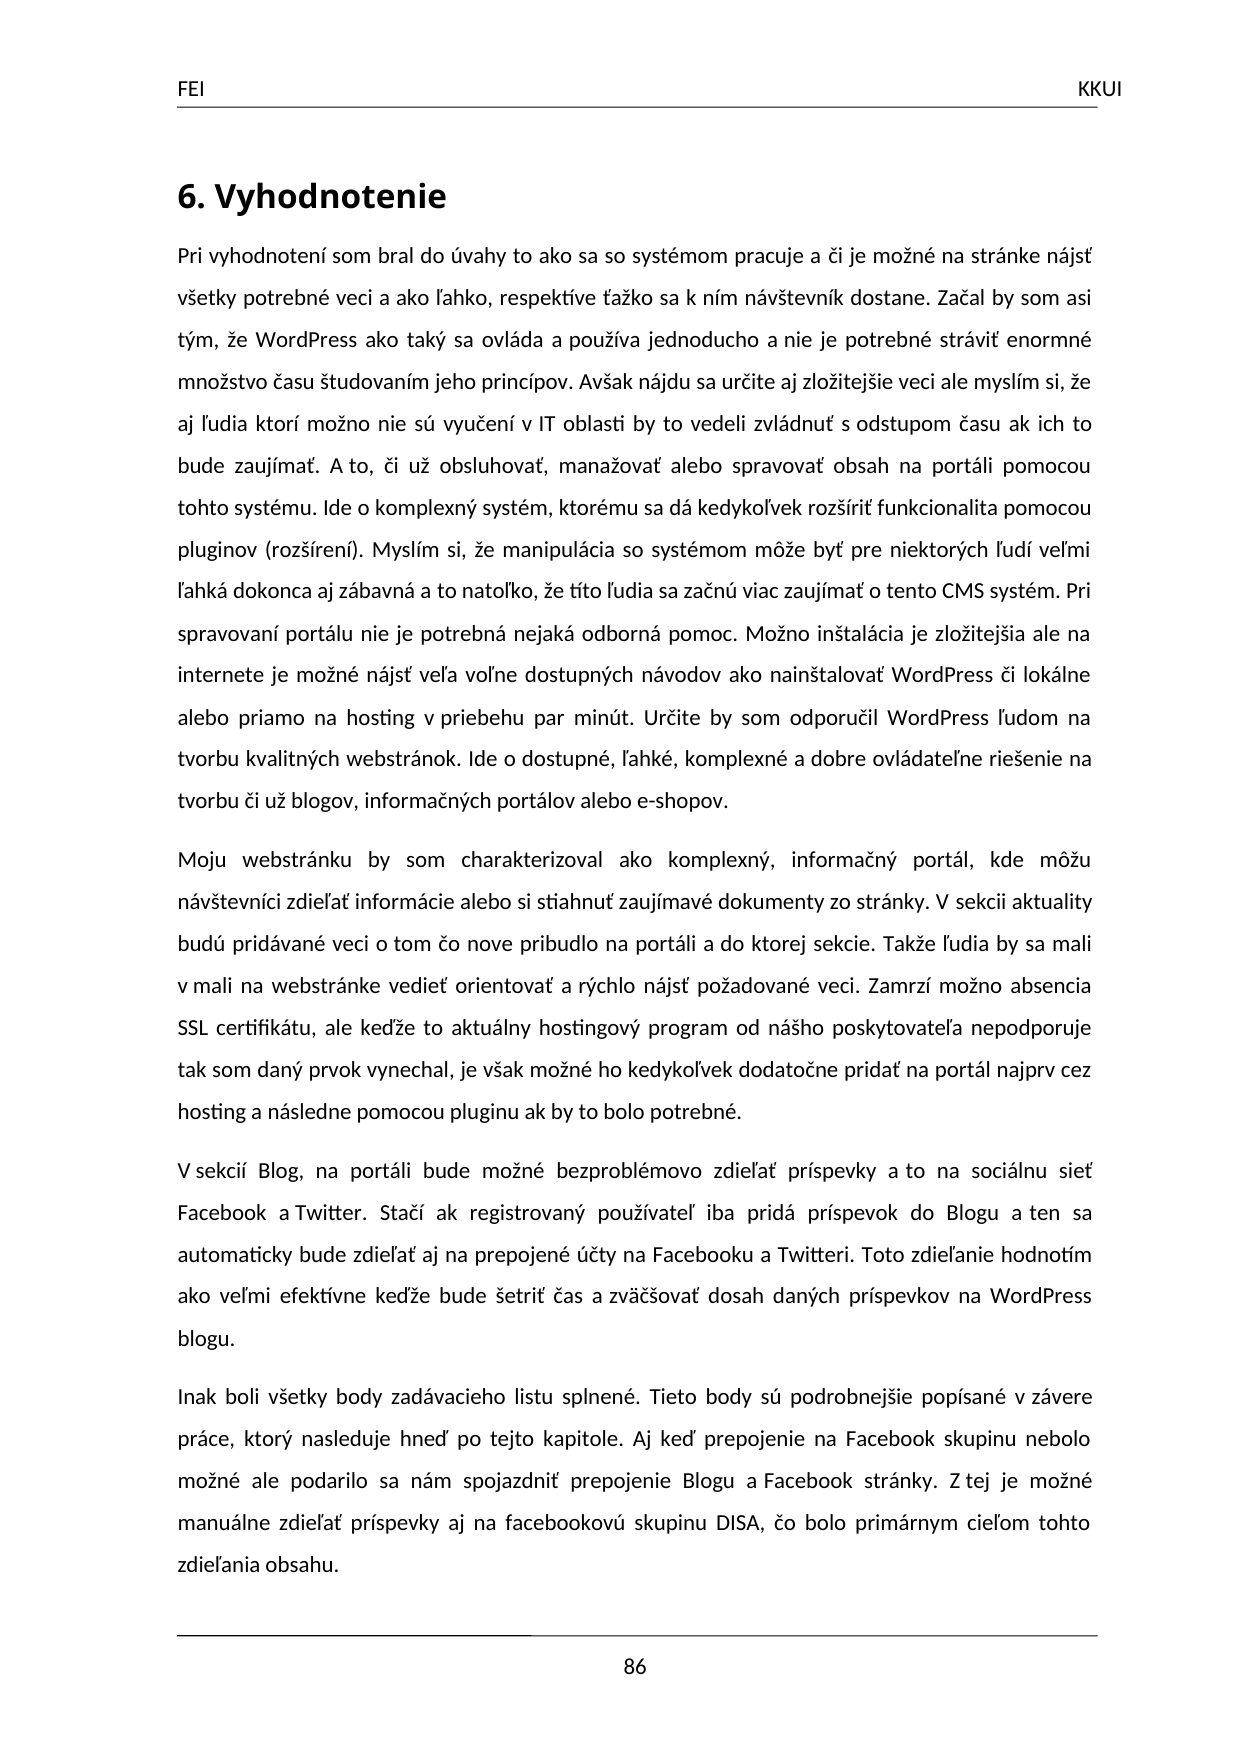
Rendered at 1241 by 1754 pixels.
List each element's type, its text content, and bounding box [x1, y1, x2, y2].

text Inak boli všetky body zadávacieho listu splnené. Tieto body sú podrobnejšie popísané v závere práce, ktorý nasleduje hneď po tejto kapitole. Aj keď prepojenie na Facebook skupinu nebolo možné ale podarilo sa nám spojazdniť prepojenie Blogu a Facebook stránky. Z tej je možné manuálne zdieľať príspevky aj na facebookovú skupinu DISA, čo bolo primárnym cieľom tohto zdieľania obsahu. [177, 1382, 1092, 1578]
text Pri vyhodnotení som bral do úvahy to ako sa so systémom pracuje a či je možné na stránke nájsť všetky potrebné veci a ako ľahko, respektíve ťažko sa k ním návštevník dostane. Začal by som asi tým, že WordPress ako taký sa ovláda a používa jednoducho a nie je potrebné stráviť enormné množstvo času študovaním jeho princípov. Avšak nájdu sa určite aj zložitejšie veci ale myslím si, že aj ľudia ktorí možno nie sú vyučení v IT oblasti by to vedeli zvládnuť s odstupom času ak ich to bude zaujímať. A to, či už obsluhovať, manažovať alebo spravovať obsah na portáli pomocou tohto systému. Ide o komplexný systém, ktorému sa dá kedykoľvek rozšíriť funkcionalita pomocou pluginov (rozšírení). Myslím si, že manipulácia so systémom môže byť pre niektorých ľudí veľmi ľahká dokonca aj zábavná a to natoľko, že títo ľudia sa začnú viac zaujímať o tento CMS systém. Pri spravovaní portálu nie je potrebná nejaká odborná pomoc. Možno inštalácia je zložitejšia ale na internete je možné nájsť veľa voľne dostupných návodov ako nainštalovať WordPress či lokálne alebo priamo na hosting v priebehu par minút. Určite by som odporučil WordPress ľudom na tvorbu kvalitných webstránok. Ide o dostupné, ľahké, komplexné a dobre ovládateľne riešenie na tvorbu či už blogov, informačných portálov alebo e-shopov. [177, 241, 1092, 814]
text V sekcií Blog, na portáli bude možné bezproblémovo zdieľať príspevky a to na sociálnu sieť Facebook a Twitter. Stačí ak registrovaný používateľ iba pridá príspevok do Blogu a ten sa automaticky bude zdieľať aj na prepojené účty na Facebooku a Twitteri. Toto zdieľanie hodnotím ako veľmi efektívne keďže bude šetriť čas a zväčšovať dosah daných príspevkov na WordPress blogu. [177, 1156, 1092, 1352]
text Moju webstránku by som charakterizoval ako komplexný, informačný portál, kde môžu návštevníci zdieľať informácie alebo si stiahnuť zaujímavé dokumenty zo stránky. V sekcii aktuality budú pridávané veci o tom čo nove pribudlo na portáli a do ktorej sekcie. Takže ľudia by sa mali v mali na webstránke vedieť orientovať a rýchlo nájsť požadované veci. Zamrzí možno absencia SSL certifikátu, ale keďže to aktuálny hostingový program od nášho poskytovateľa nepodporuje tak som daný prvok vynechal, je však možné ho kedykoľvek dodatočne pridať na portál najprv cez hosting a následne pomocou pluginu ak by to bolo potrebné. [177, 845, 1092, 1125]
text Vyhodnotenie [177, 173, 1092, 218]
